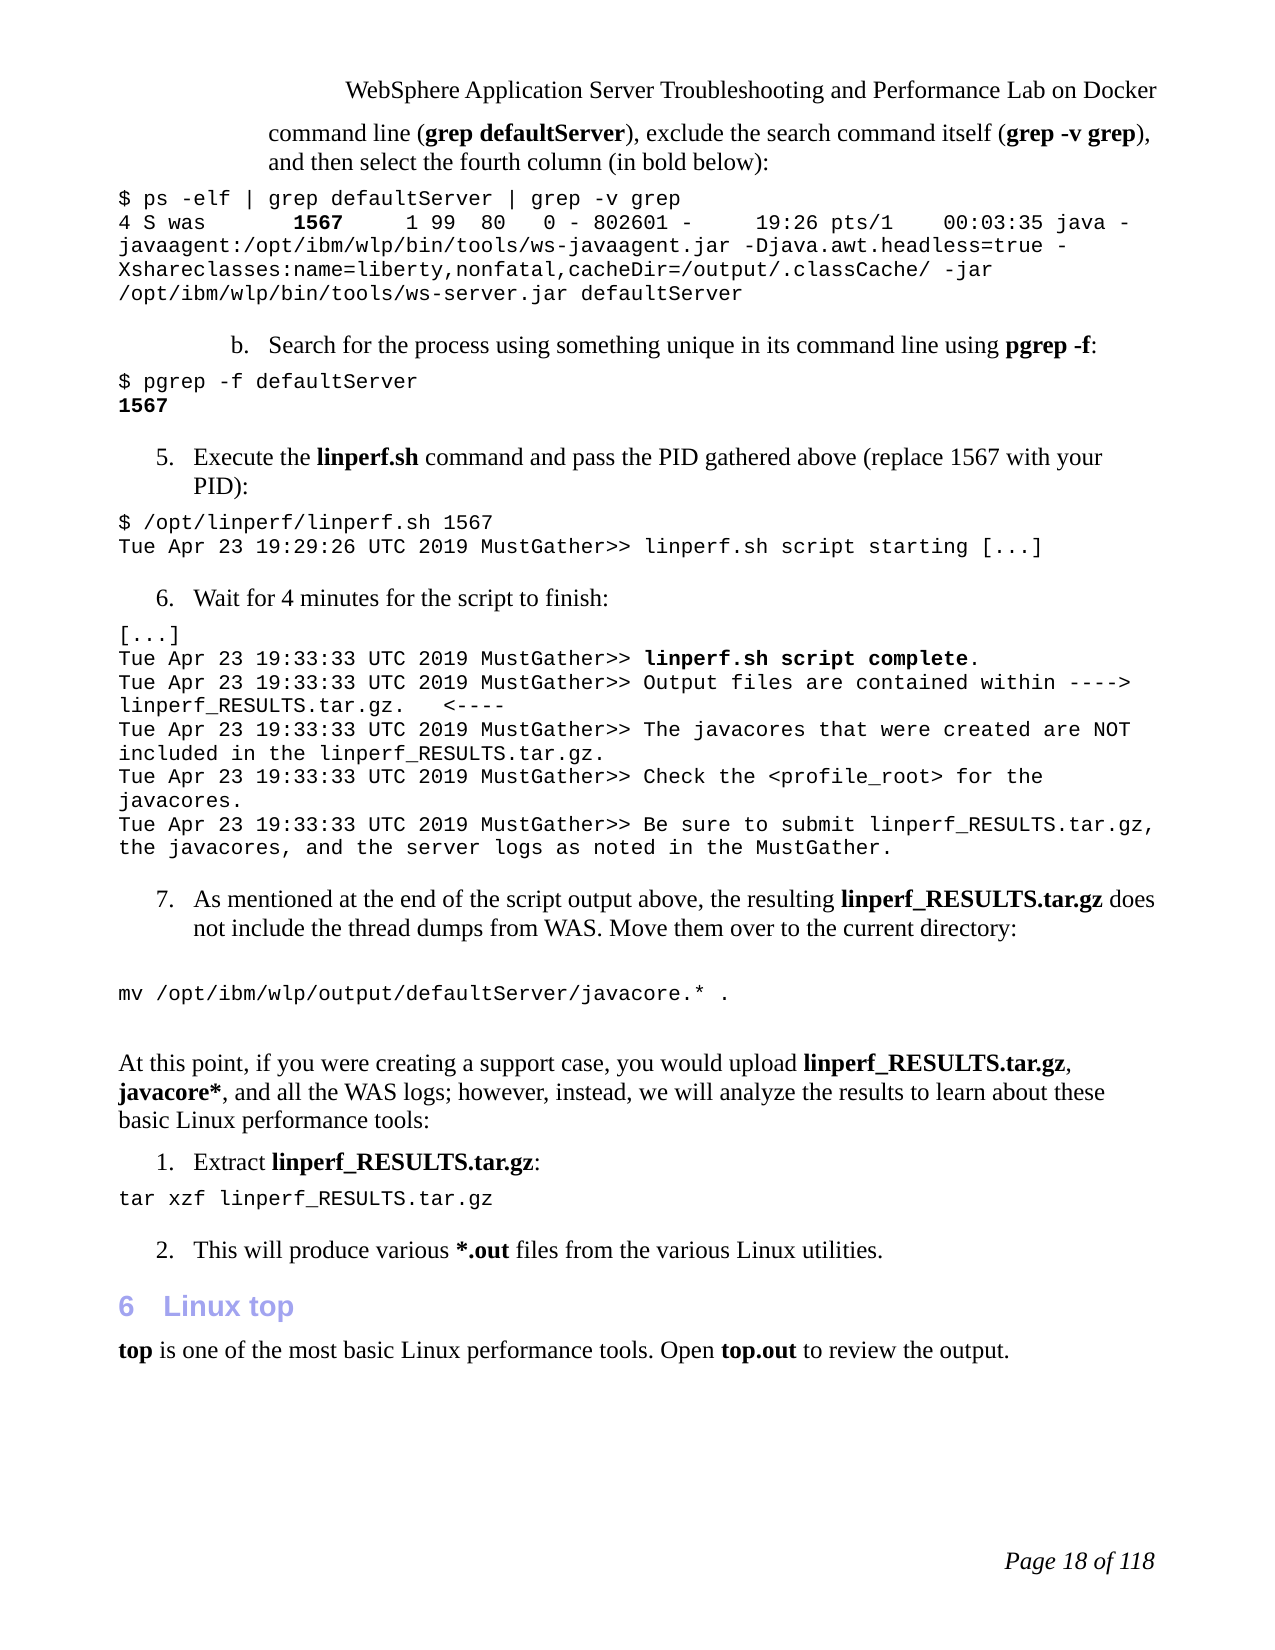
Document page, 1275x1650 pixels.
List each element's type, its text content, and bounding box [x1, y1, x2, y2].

text At this point, if you were creating a support case, you would upload linperf_RESULTS.tar.gz, javacore*, and all the WAS logs; however, instead, we will analyze the results to learn about these basic Linux performance tools: [118, 1048, 1157, 1134]
text mv /opt/ibm/wlp/output/defaultServer/javacore.* . [118, 983, 1157, 1007]
list Wait for 4 minutes for the script to finish: [156, 583, 1157, 612]
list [231, 118, 1157, 176]
text $ /opt/linperf/linperf.sh 1567 Tue Apr 23 19:29:26 UTC 2019 MustGather>> linperf.sh script starting [...] [118, 512, 1157, 559]
list Search for the process using something unique in its command line using pgrep -f: [231, 330, 1157, 359]
list As mentioned at the end of the script output above, the resulting linperf_RESULTS.tar.gz does not include the thread dumps from WAS. Move them over to the current directory: [156, 884, 1157, 971]
list This will produce various *.out files from the various Linux utilities. [156, 1235, 1157, 1264]
text [...] Tue Apr 23 19:33:33 UTC 2019 MustGather>> linperf.sh script complete. Tue Apr 23 19:33:33 UTC 2019 MustGather>> Output files are contained within ----> linperf_RESULTS.tar.gz. <---- Tue Apr 23 19:33:33 UTC 2019 MustGather>> The javacores that were created are NOT included in the linperf_RESULTS.tar.gz. Tue Apr 23 19:33:33 UTC 2019 MustGather>> Check the <profile_root> for the javacores. Tue Apr 23 19:33:33 UTC 2019 MustGather>> Be sure to submit linperf_RESULTS.tar.gz, the javacores, and the server logs as noted in the MustGather. [118, 624, 1157, 861]
list Extract linperf_RESULTS.tar.gz: [156, 1147, 1157, 1176]
text top is one of the most basic Linux performance tools. Open top.out to review the output. [118, 1335, 1157, 1364]
text $ pgrep -f defaultServer 1567 [118, 371, 1157, 442]
subtitle Linux top [118, 1289, 1157, 1323]
list Execute the linperf.sh command and pass the PID gathered above (replace 1567 with your PID): [156, 442, 1157, 500]
text tar xzf linperf_RESULTS.tar.gz [118, 1188, 1157, 1212]
text $ ps -elf | grep defaultServer | grep -v grep 4 S was 1567 1 99 80 0 - 802601 - 19:26 pts/1 00:03:35 java -javaagent:/opt/ibm/wlp/bin/tools/ws-javaagent.jar -Djava.awt.headless=true -Xshareclasses:name=liberty,nonfatal,cacheDir=/output/.classCache/ -jar /opt/ibm/wlp/bin/tools/ws-server.jar defaultServer [118, 188, 1157, 330]
